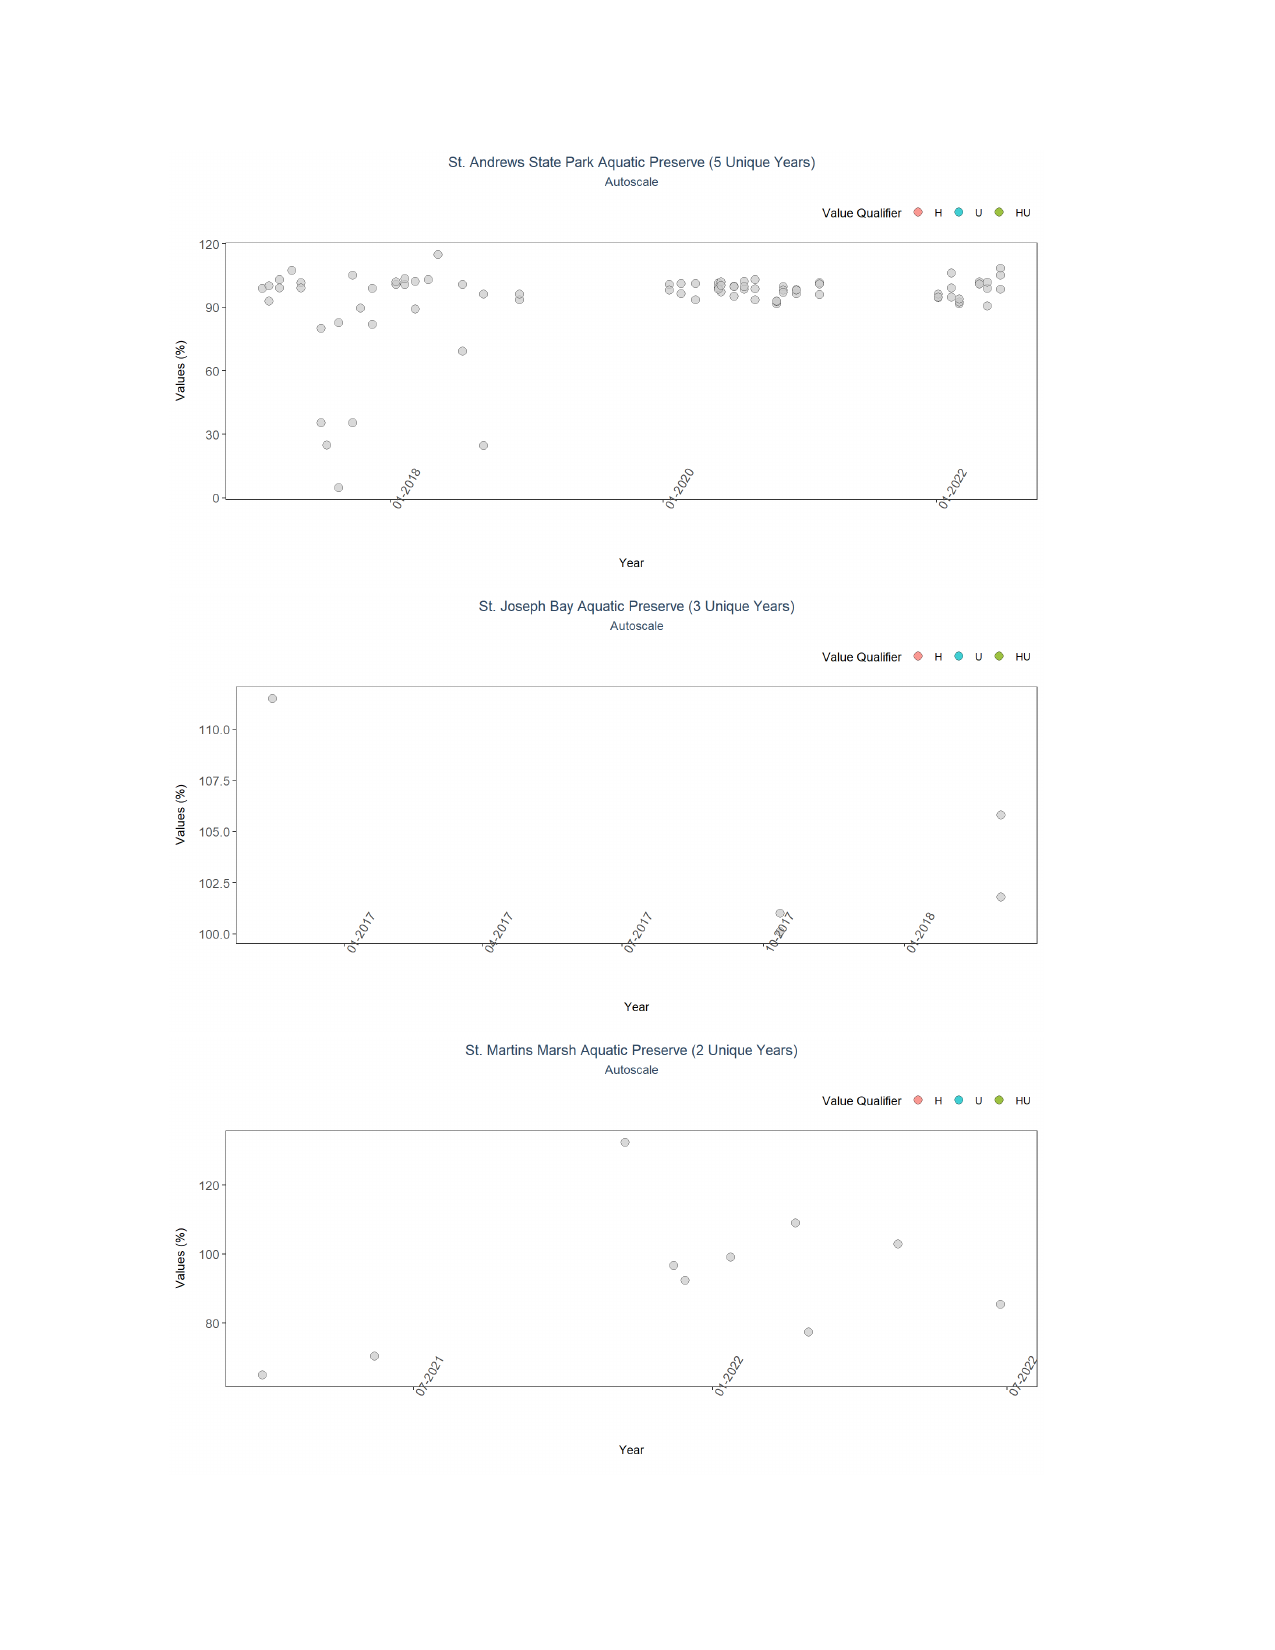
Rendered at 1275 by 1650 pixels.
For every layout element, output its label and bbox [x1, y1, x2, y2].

picture [168, 150, 1044, 588]
picture [168, 593, 1044, 1032]
picture [168, 1037, 1044, 1475]
